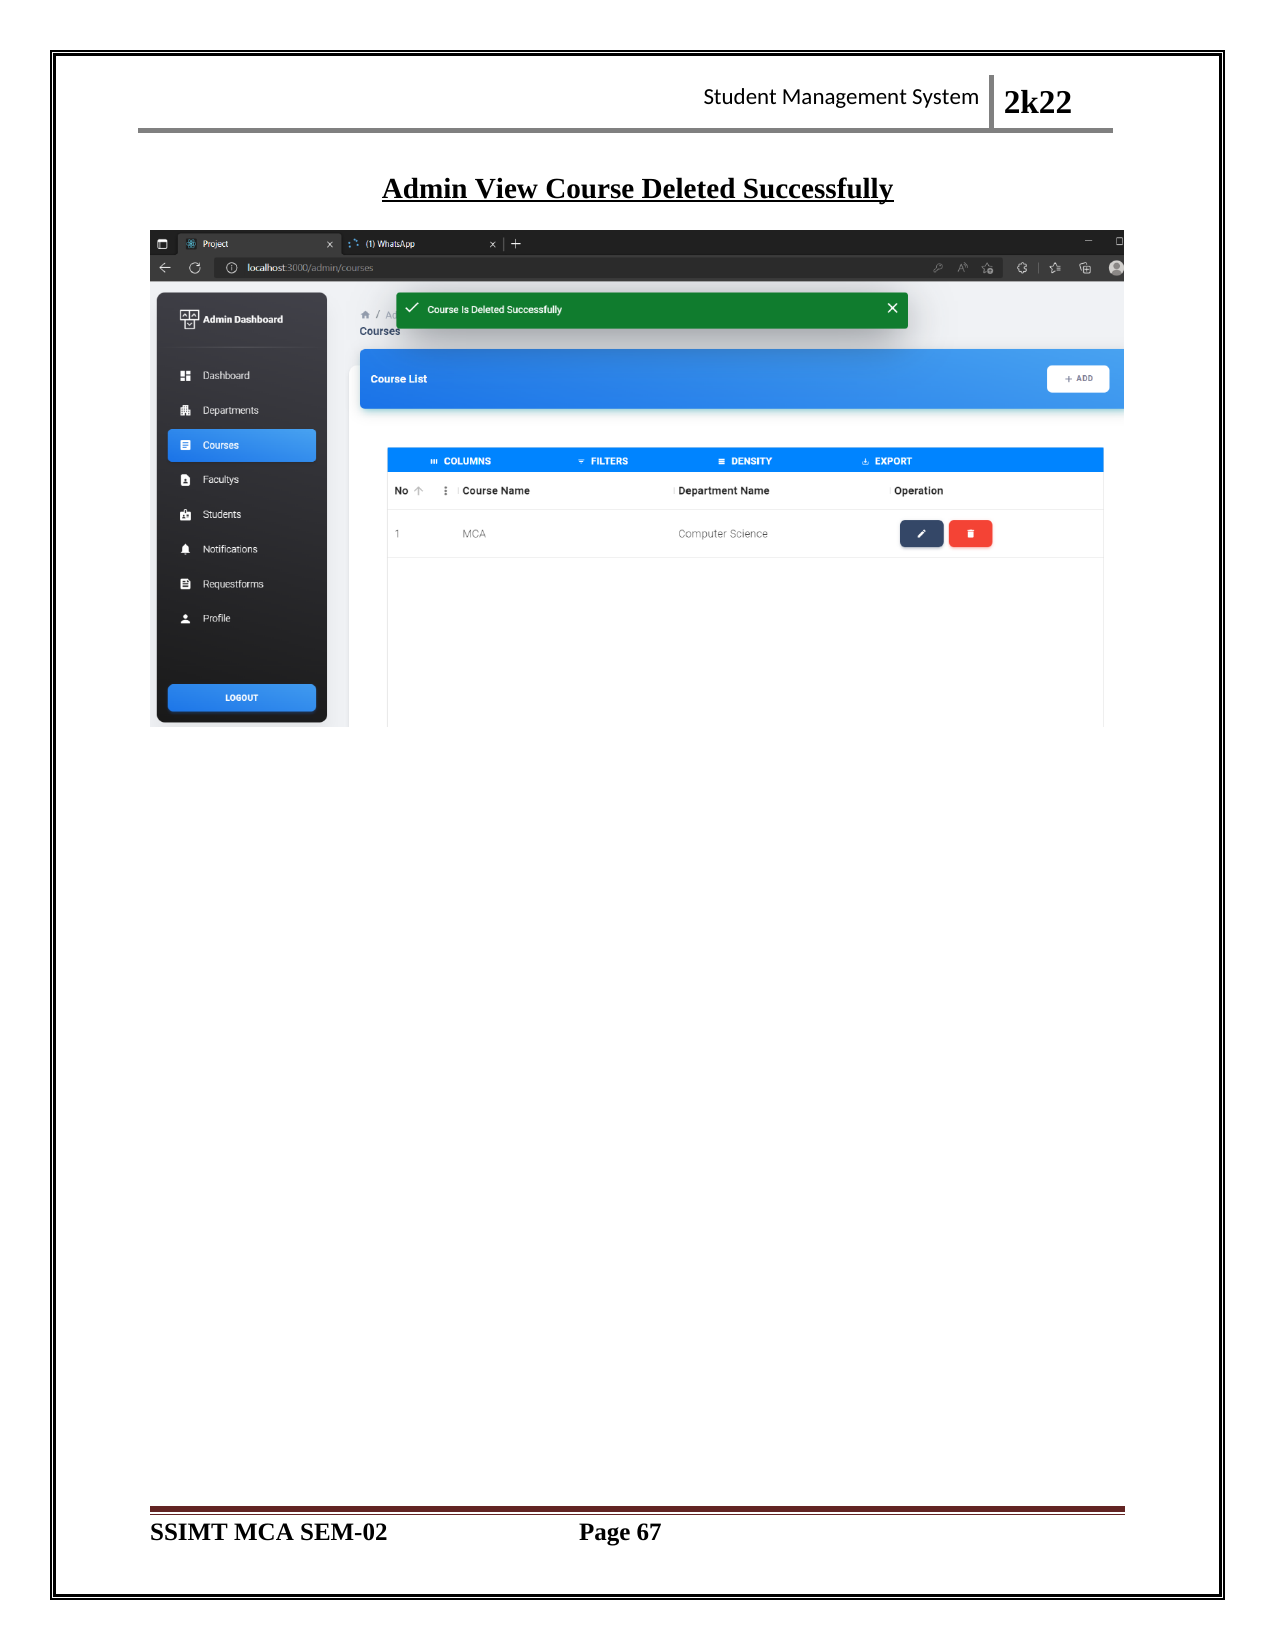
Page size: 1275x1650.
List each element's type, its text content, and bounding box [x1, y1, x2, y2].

text Admin View Course Deleted Successfully [150, 171, 1125, 205]
picture [150, 230, 1124, 727]
